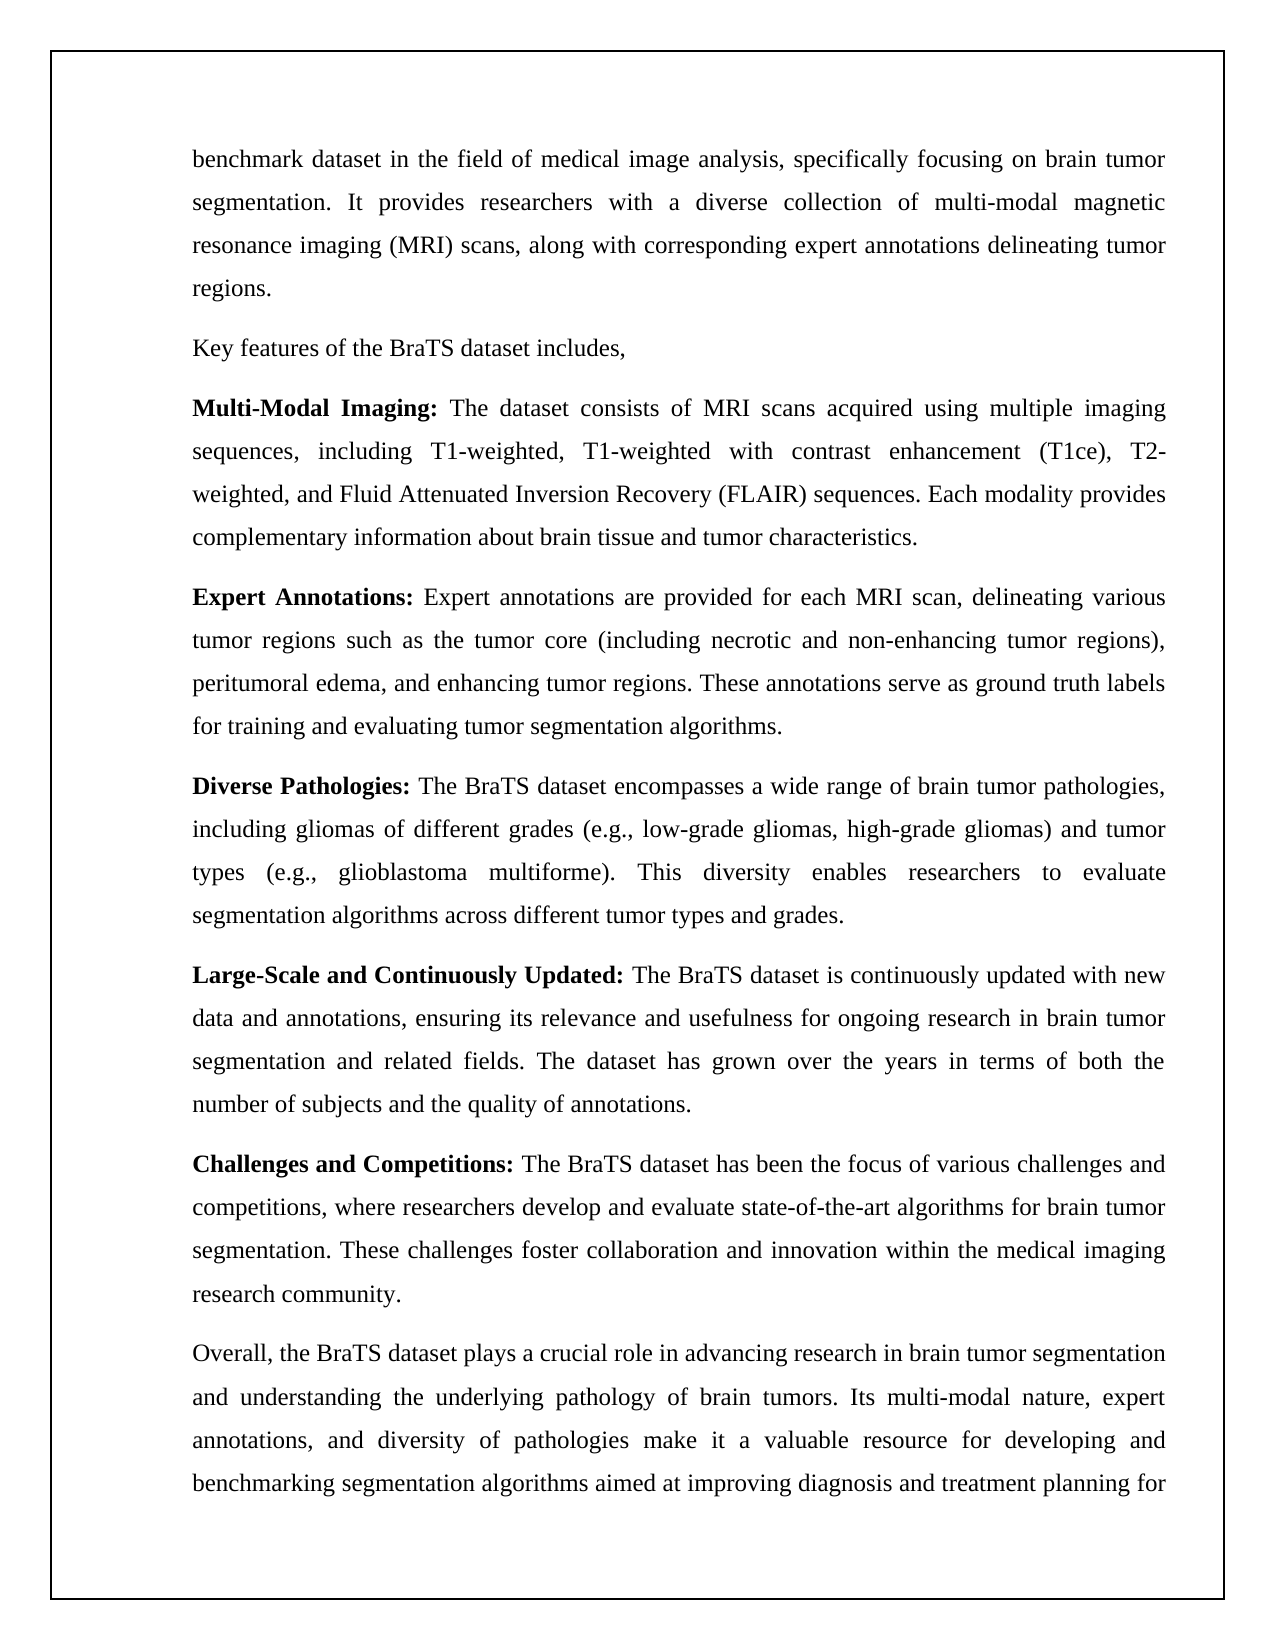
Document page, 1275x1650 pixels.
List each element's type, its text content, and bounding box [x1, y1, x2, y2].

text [192, 1338, 1167, 1497]
text Diverse Pathologies: The BraTS dataset encompasses a wide range of brain tumor pathologies, including gliomas of different grades (e.g., low-grade gliomas, high-grade gliomas) and tumor types (e.g., glioblastoma multiforme). This diversity enables researchers to evaluate segmentation algorithms across different tumor types and grades. [192, 771, 1167, 929]
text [192, 144, 1167, 302]
text Large-Scale and Continuously Updated: The BraTS dataset is continuously updated with new data and annotations, ensuring its relevance and usefulness for ongoing research in brain tumor segmentation and related fields. The dataset has grown over the years in terms of both the number of subjects and the quality of annotations. [192, 960, 1167, 1118]
text Expert Annotations: Expert annotations are provided for each MRI scan, delineating various tumor regions such as the tumor core (including necrotic and non-enhancing tumor regions), peritumoral edema, and enhancing tumor regions. These annotations serve as ground truth labels for training and evaluating tumor segmentation algorithms. [192, 582, 1167, 740]
text Key features of the BraTS dataset includes, [192, 333, 1167, 362]
text Challenges and Competitions: The BraTS dataset has been the focus of various challenges and competitions, where researchers develop and evaluate state-of-the-art algorithms for brain tumor segmentation. These challenges foster collaboration and innovation within the medical imaging research community. [192, 1149, 1167, 1307]
text Multi-Modal Imaging: The dataset consists of MRI scans acquired using multiple imaging sequences, including T1-weighted, T1-weighted with contrast enhancement (T1ce), T2-weighted, and Fluid Attenuated Inversion Recovery (FLAIR) sequences. Each modality provides complementary information about brain tissue and tumor characteristics. [192, 393, 1167, 551]
